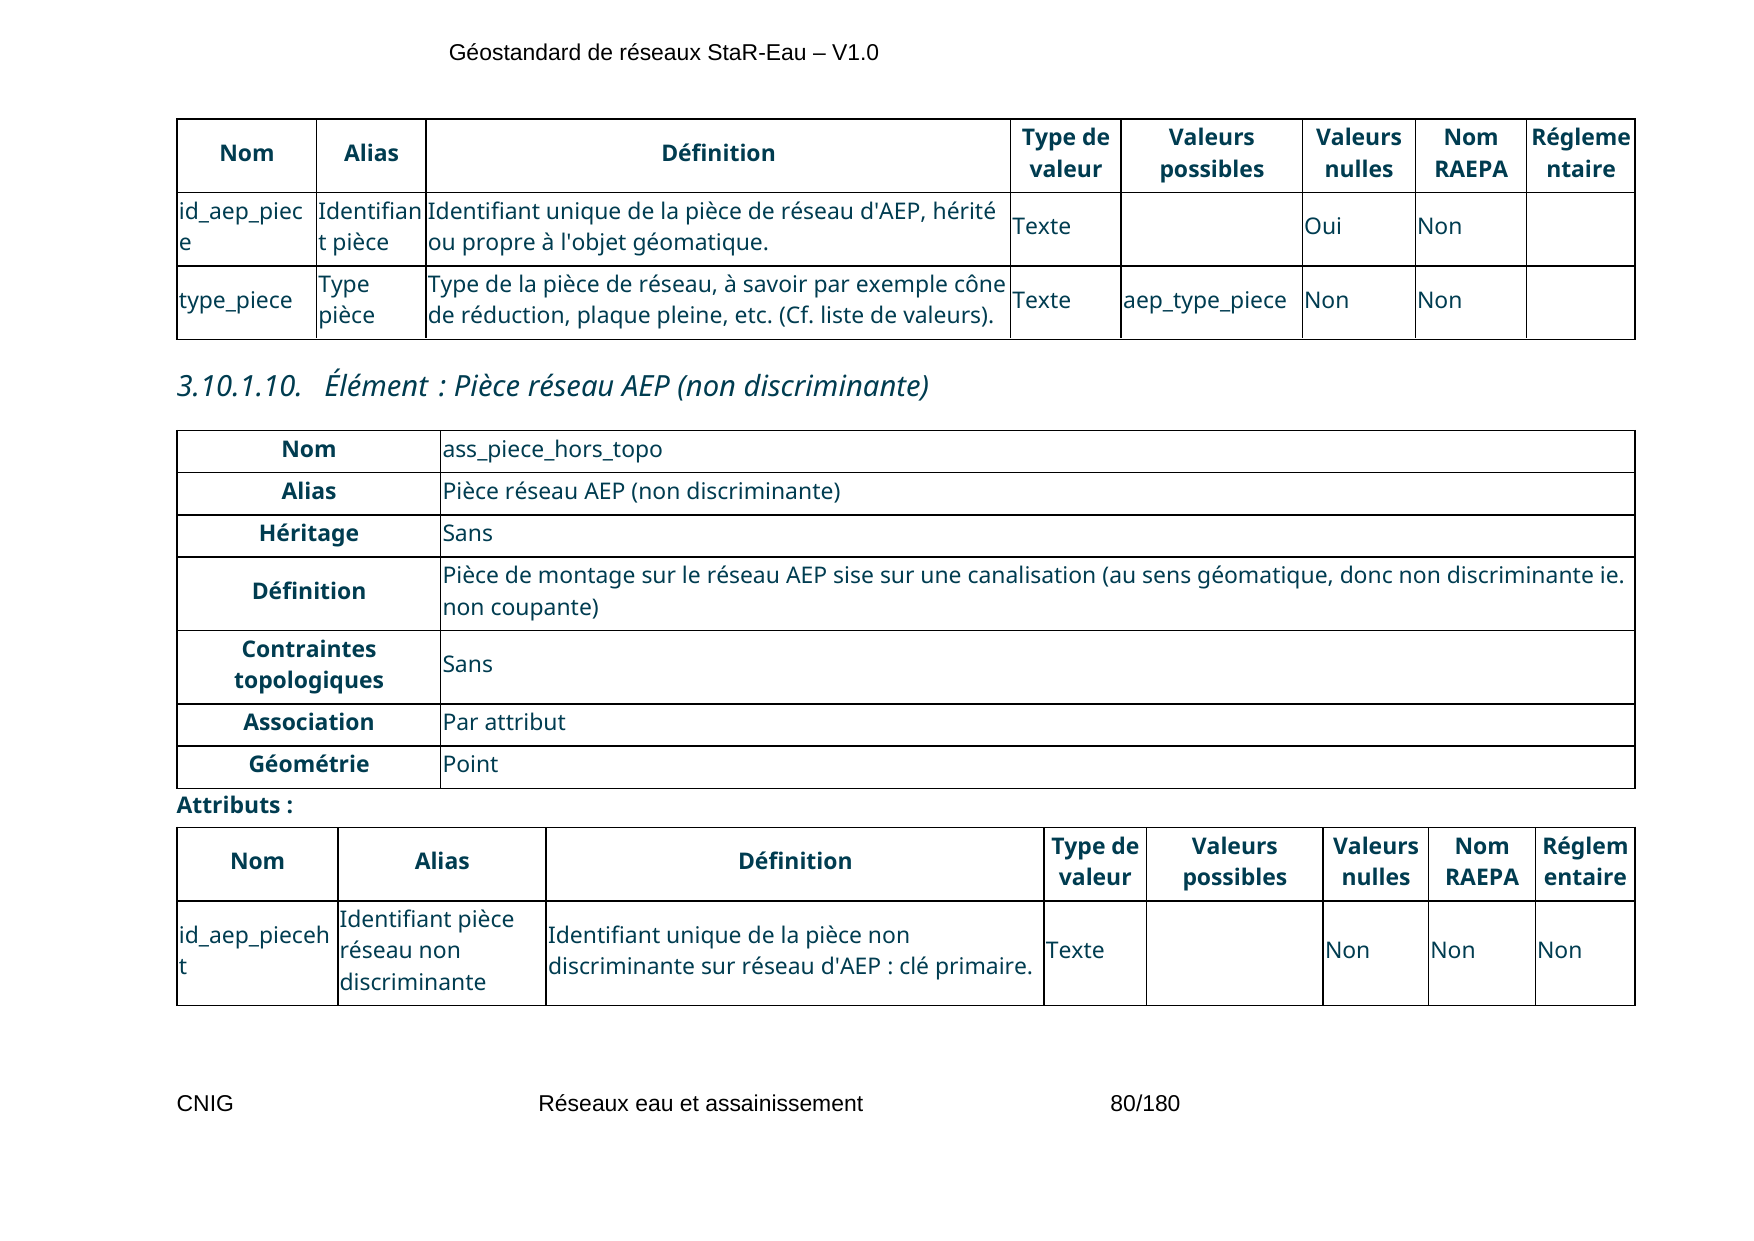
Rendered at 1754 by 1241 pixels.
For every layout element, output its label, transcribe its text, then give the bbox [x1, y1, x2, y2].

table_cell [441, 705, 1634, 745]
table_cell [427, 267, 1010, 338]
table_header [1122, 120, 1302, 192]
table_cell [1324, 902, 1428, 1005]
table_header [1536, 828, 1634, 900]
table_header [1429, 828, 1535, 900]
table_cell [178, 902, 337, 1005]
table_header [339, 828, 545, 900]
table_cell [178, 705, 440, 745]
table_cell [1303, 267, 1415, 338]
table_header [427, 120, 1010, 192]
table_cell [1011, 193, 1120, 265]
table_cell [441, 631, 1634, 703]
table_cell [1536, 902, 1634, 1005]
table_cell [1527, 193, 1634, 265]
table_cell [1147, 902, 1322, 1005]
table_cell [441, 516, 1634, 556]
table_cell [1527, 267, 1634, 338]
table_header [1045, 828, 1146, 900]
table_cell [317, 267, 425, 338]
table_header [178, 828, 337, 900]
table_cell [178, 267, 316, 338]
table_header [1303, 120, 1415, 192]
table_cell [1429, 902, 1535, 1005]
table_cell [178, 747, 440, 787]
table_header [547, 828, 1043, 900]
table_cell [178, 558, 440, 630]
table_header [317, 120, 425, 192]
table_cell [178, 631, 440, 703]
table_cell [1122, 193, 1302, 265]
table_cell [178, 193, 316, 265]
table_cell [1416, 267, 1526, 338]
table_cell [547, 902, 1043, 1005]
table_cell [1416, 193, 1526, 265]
text Attributs : [176, 789, 1636, 820]
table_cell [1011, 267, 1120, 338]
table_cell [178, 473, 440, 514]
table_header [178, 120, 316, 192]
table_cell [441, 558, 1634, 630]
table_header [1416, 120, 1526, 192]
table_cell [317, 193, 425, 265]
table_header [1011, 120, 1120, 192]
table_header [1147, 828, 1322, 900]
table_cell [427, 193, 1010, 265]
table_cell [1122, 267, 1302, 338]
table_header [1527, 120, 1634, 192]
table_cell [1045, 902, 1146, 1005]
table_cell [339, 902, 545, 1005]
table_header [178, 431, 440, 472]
subtitle Élément : Pièce réseau AEP (non discriminante) [176, 365, 1636, 405]
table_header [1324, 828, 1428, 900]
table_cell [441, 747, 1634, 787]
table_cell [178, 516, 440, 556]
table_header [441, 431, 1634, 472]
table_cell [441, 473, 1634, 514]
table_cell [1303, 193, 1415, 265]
